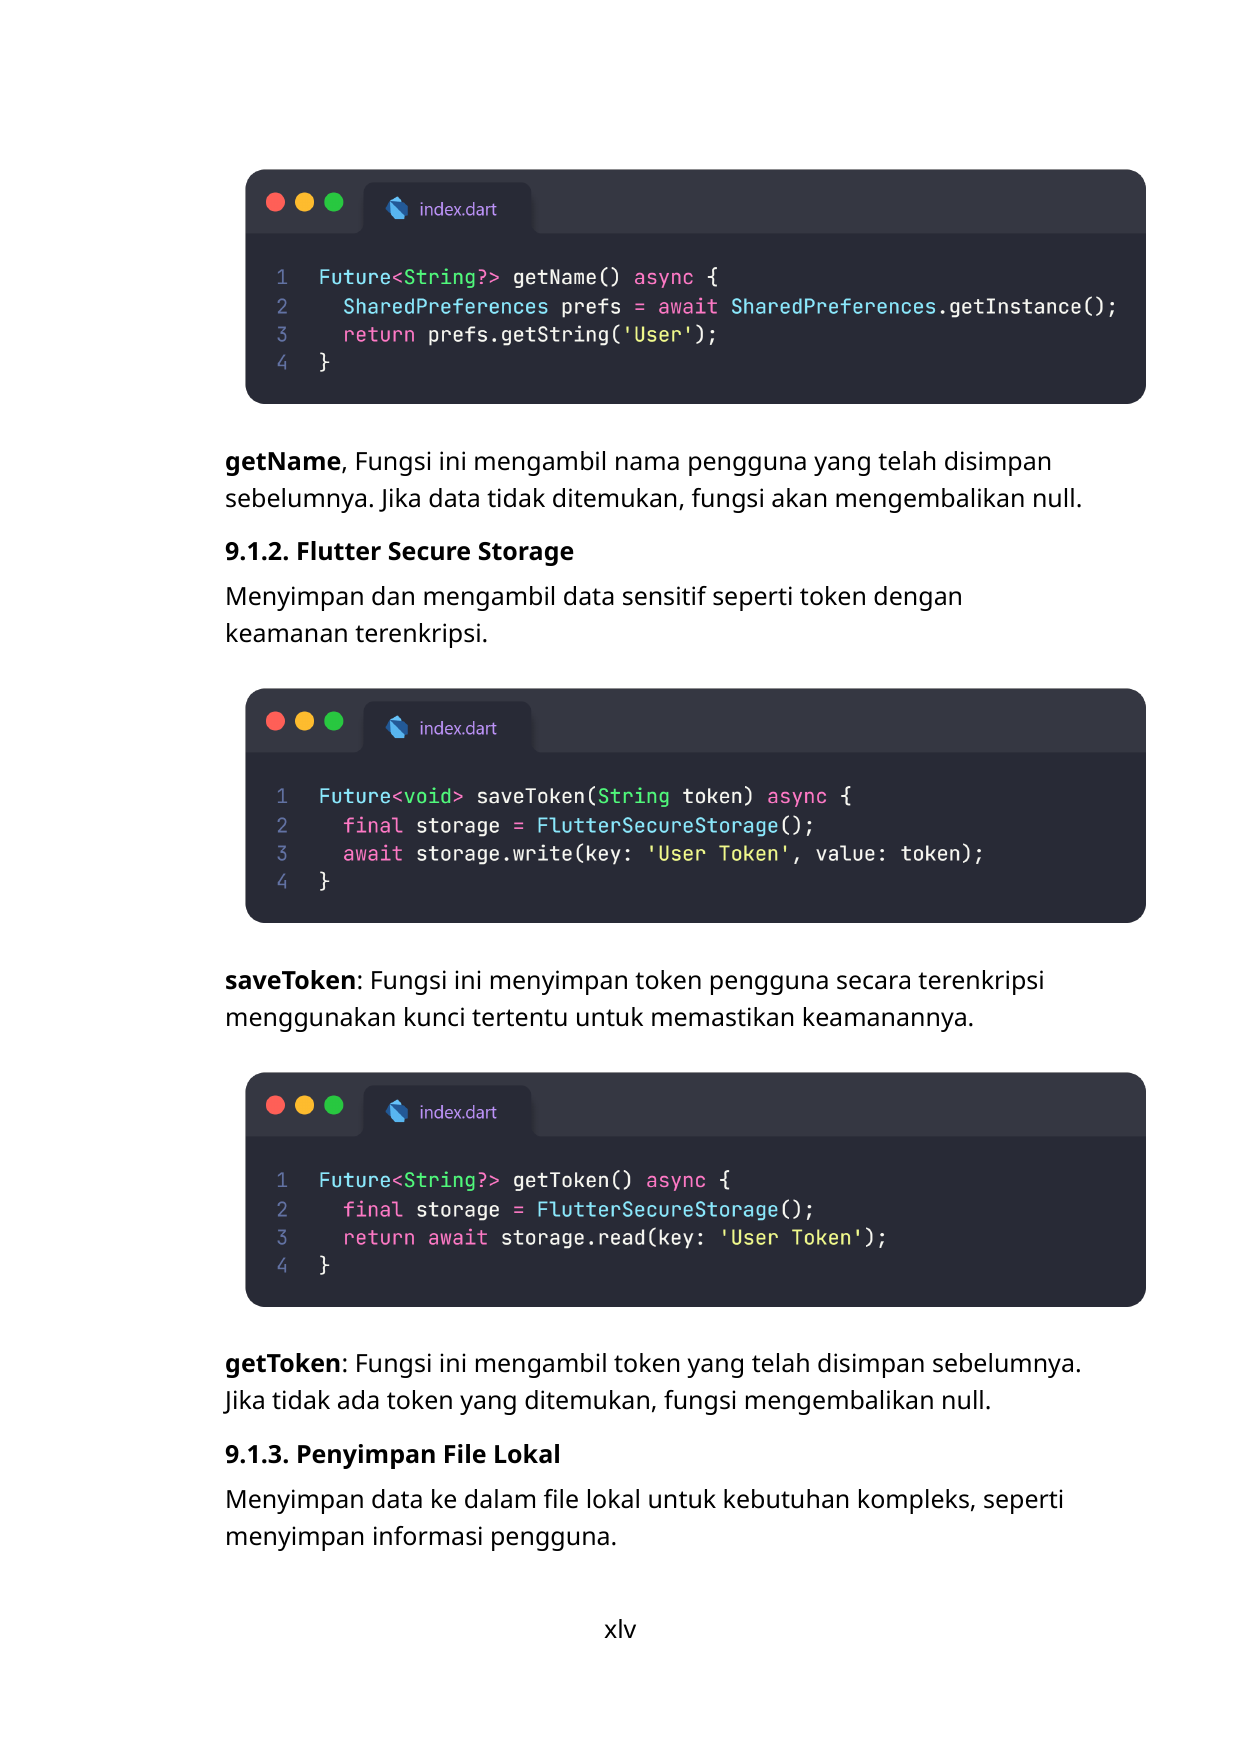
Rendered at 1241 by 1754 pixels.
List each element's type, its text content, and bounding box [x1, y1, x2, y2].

subtitle Penyimpan File Lokal [225, 1436, 1090, 1470]
subtitle Flutter Secure Storage [225, 534, 1090, 568]
text Menyimpan data ke dalam file lokal untuk kebutuhan kompleks, seperti menyimpan informasi pengguna. [225, 1481, 1090, 1552]
picture [225, 1052, 1166, 1327]
text getName, Fungsi ini mengambil nama pengguna yang telah disimpan sebelumnya. Jika data tidak ditemukan, fungsi akan mengembalikan null. [225, 443, 1090, 514]
picture [225, 150, 1166, 424]
text Menyimpan dan mengambil data sensitif seperti token dengan keamanan terenkripsi. [225, 579, 1090, 649]
text getToken: Fungsi ini mengambil token yang telah disimpan sebelumnya. Jika tidak ada token yang ditemukan, fungsi mengembalikan null. [225, 1346, 1090, 1417]
picture [225, 668, 1166, 943]
text saveToken: Fungsi ini menyimpan token pengguna secara terenkripsi menggunakan kunci tertentu untuk memastikan keamanannya. [225, 962, 1090, 1033]
